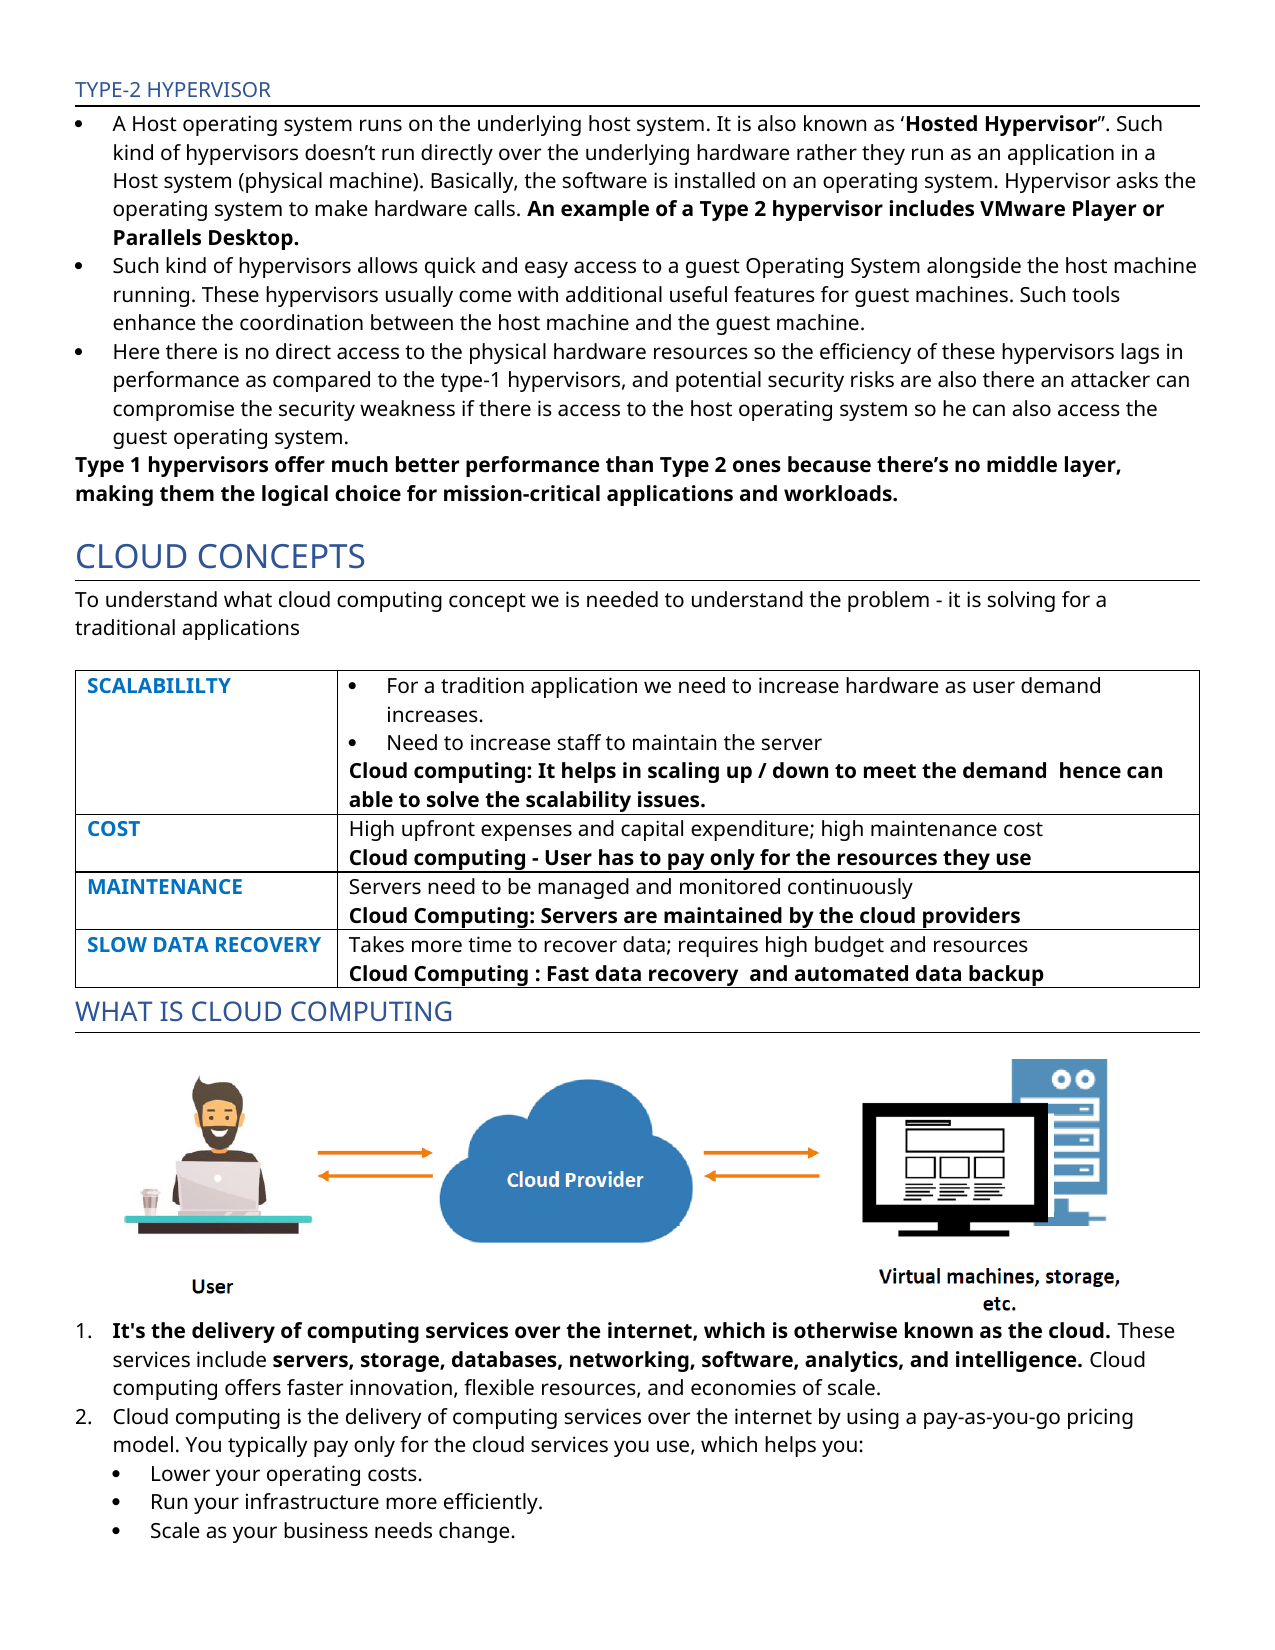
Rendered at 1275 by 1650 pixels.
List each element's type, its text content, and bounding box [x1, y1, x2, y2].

table_cell MAINTENANCE [76, 873, 337, 929]
list A Host operating system runs on the underlying host system. It is also known as ‘Hosted Hypervisor”. Such kind of hypervisors doesn’t run directly over the underlying hardware rather they run as an application in a Host system (physical machine). Basically, the software is installed on an operating system. Hypervisor asks the operating system to make hardware calls. An example of a Type 2 hypervisor includes VMware Player or Parallels Desktop. [75, 109, 1200, 251]
text Type 1 hypervisors offer much better performance than Type 2 ones because there’s no middle layer, making them the logical choice for mission-critical applications and workloads. [75, 451, 1200, 507]
picture [112, 1036, 1130, 1317]
list Lower your operating costs. [112, 1459, 1200, 1487]
text To understand what cloud computing concept we is needed to understand the problem - it is solving for a traditional applications [75, 585, 1200, 642]
list Scale as your business needs change. [112, 1516, 1200, 1544]
table_header For a tradition application we need to increase hardware as user demand increases. Need to increase staff to maintain the server Cloud computing: It helps in scaling up / down to meet the demand hence can able to solve the scalability issues. [338, 671, 1199, 813]
table_cell SLOW DATA RECOVERY [76, 930, 337, 987]
table_header SCALABILILTY [76, 671, 337, 813]
subtitle WHAT IS CLOUD COMPUTING [75, 992, 1200, 1032]
list It's the delivery of computing services over the internet, which is otherwise known as the cloud. These services include servers, storage, databases, networking, software, analytics, and intelligence. Cloud computing offers faster innovation, flexible resources, and economies of scale. [75, 1317, 1200, 1402]
list Here there is no direct access to the physical hardware resources so the efficiency of these hypervisors lags in performance as compared to the type-1 hypervisors, and potential security risks are also there an attacker can compromise the security weakness if there is access to the host operating system so he can also access the guest operating system. [75, 337, 1200, 451]
subtitle CLOUD CONCEPTS [75, 532, 1200, 580]
list Such kind of hypervisors allows quick and easy access to a guest Operating System alongside the host machine running. These hypervisors usually come with additional useful features for guest machines. Such tools enhance the coordination between the host machine and the guest machine. [75, 251, 1200, 337]
subtitle TYPE-2 HYPERVISOR [75, 75, 1200, 105]
table_cell Takes more time to recover data; requires high budget and resources Cloud Computing : Fast data recovery and automated data backup [338, 930, 1199, 987]
list Run your infrastructure more efficiently. [112, 1487, 1200, 1516]
table_cell COST [76, 815, 337, 871]
list Cloud computing is the delivery of computing services over the internet by using a pay-as-you-go pricing model. You typically pay only for the cloud services you use, which helps you: [75, 1402, 1200, 1459]
table_cell Servers need to be managed and monitored continuously Cloud Computing: Servers are maintained by the cloud providers [338, 873, 1199, 929]
table_cell High upfront expenses and capital expenditure; high maintenance cost Cloud computing - User has to pay only for the resources they use [338, 815, 1199, 871]
